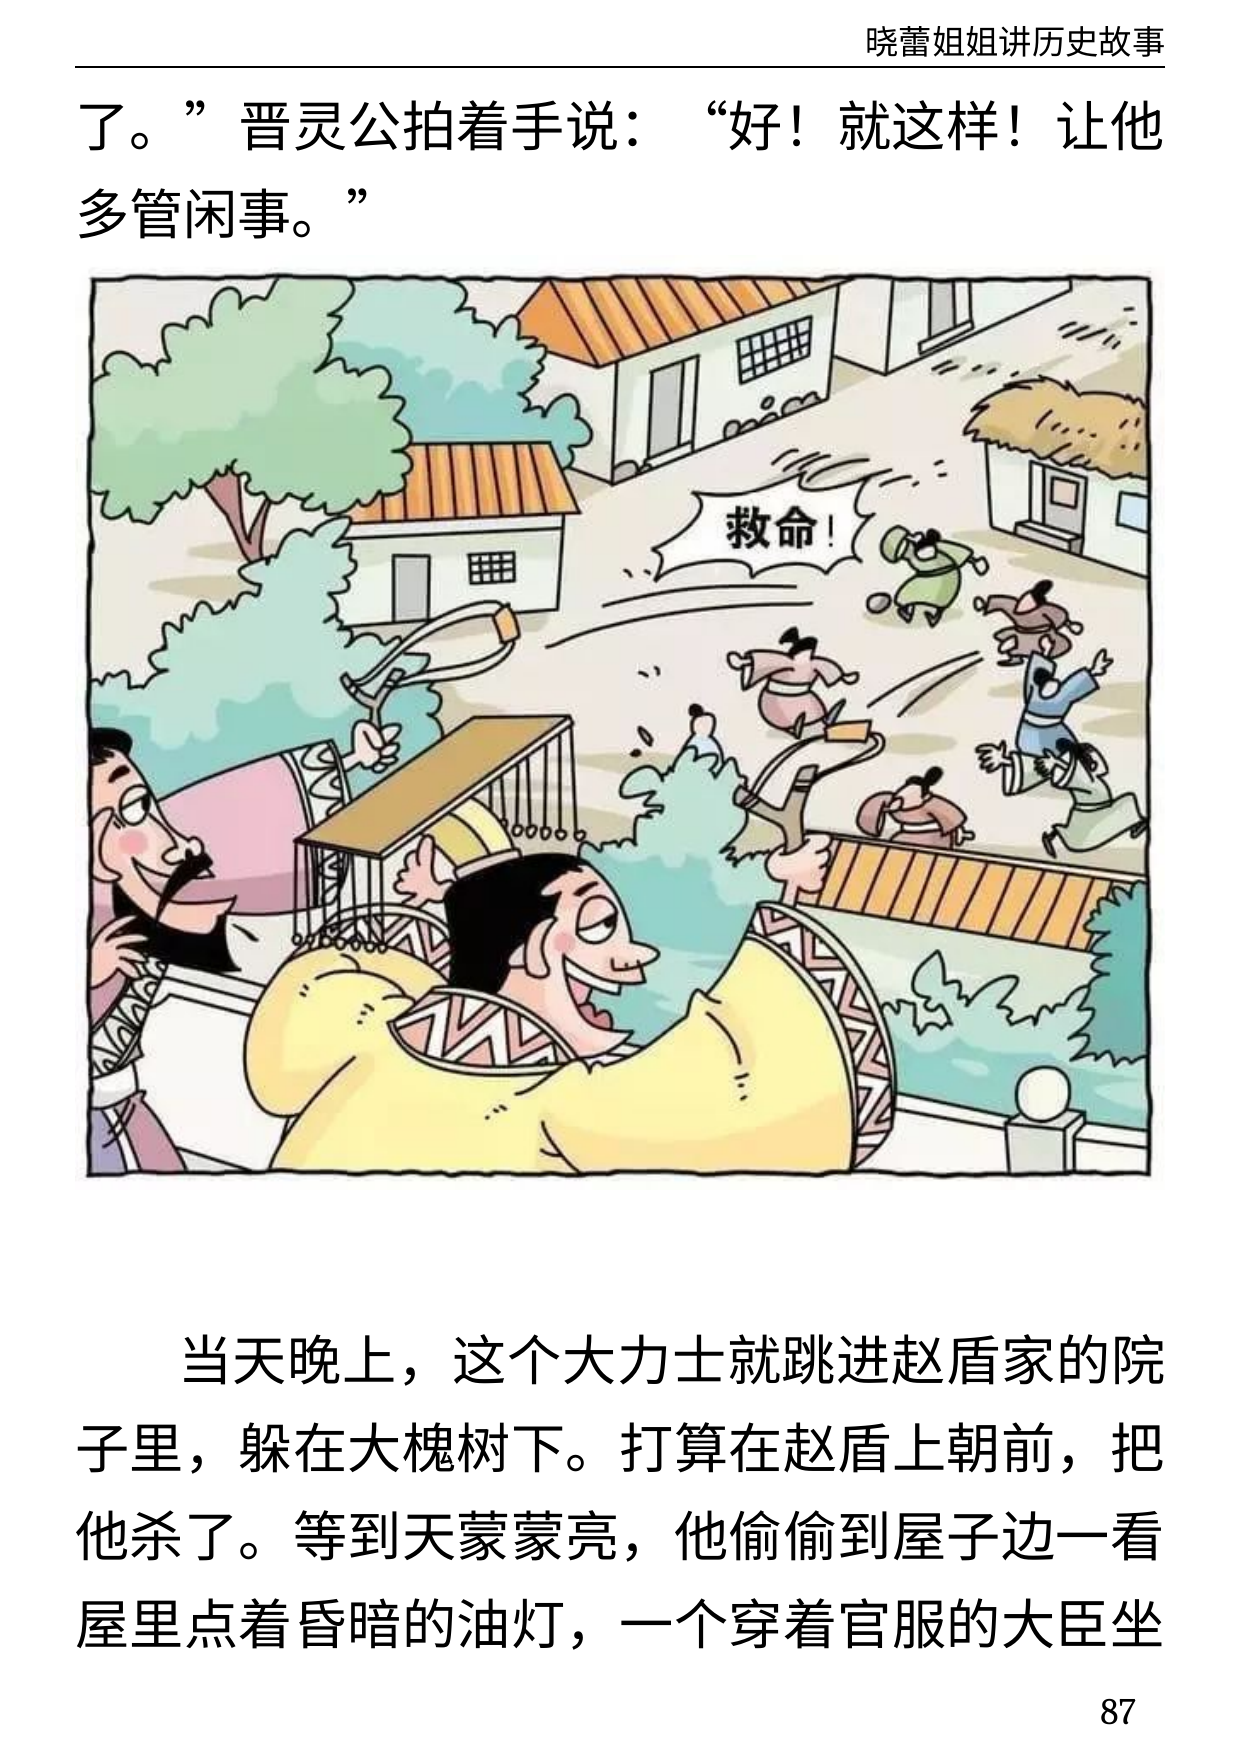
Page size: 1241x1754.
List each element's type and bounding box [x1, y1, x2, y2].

text [75, 1312, 1165, 1665]
picture [75, 255, 1165, 1190]
text [75, 79, 1165, 255]
